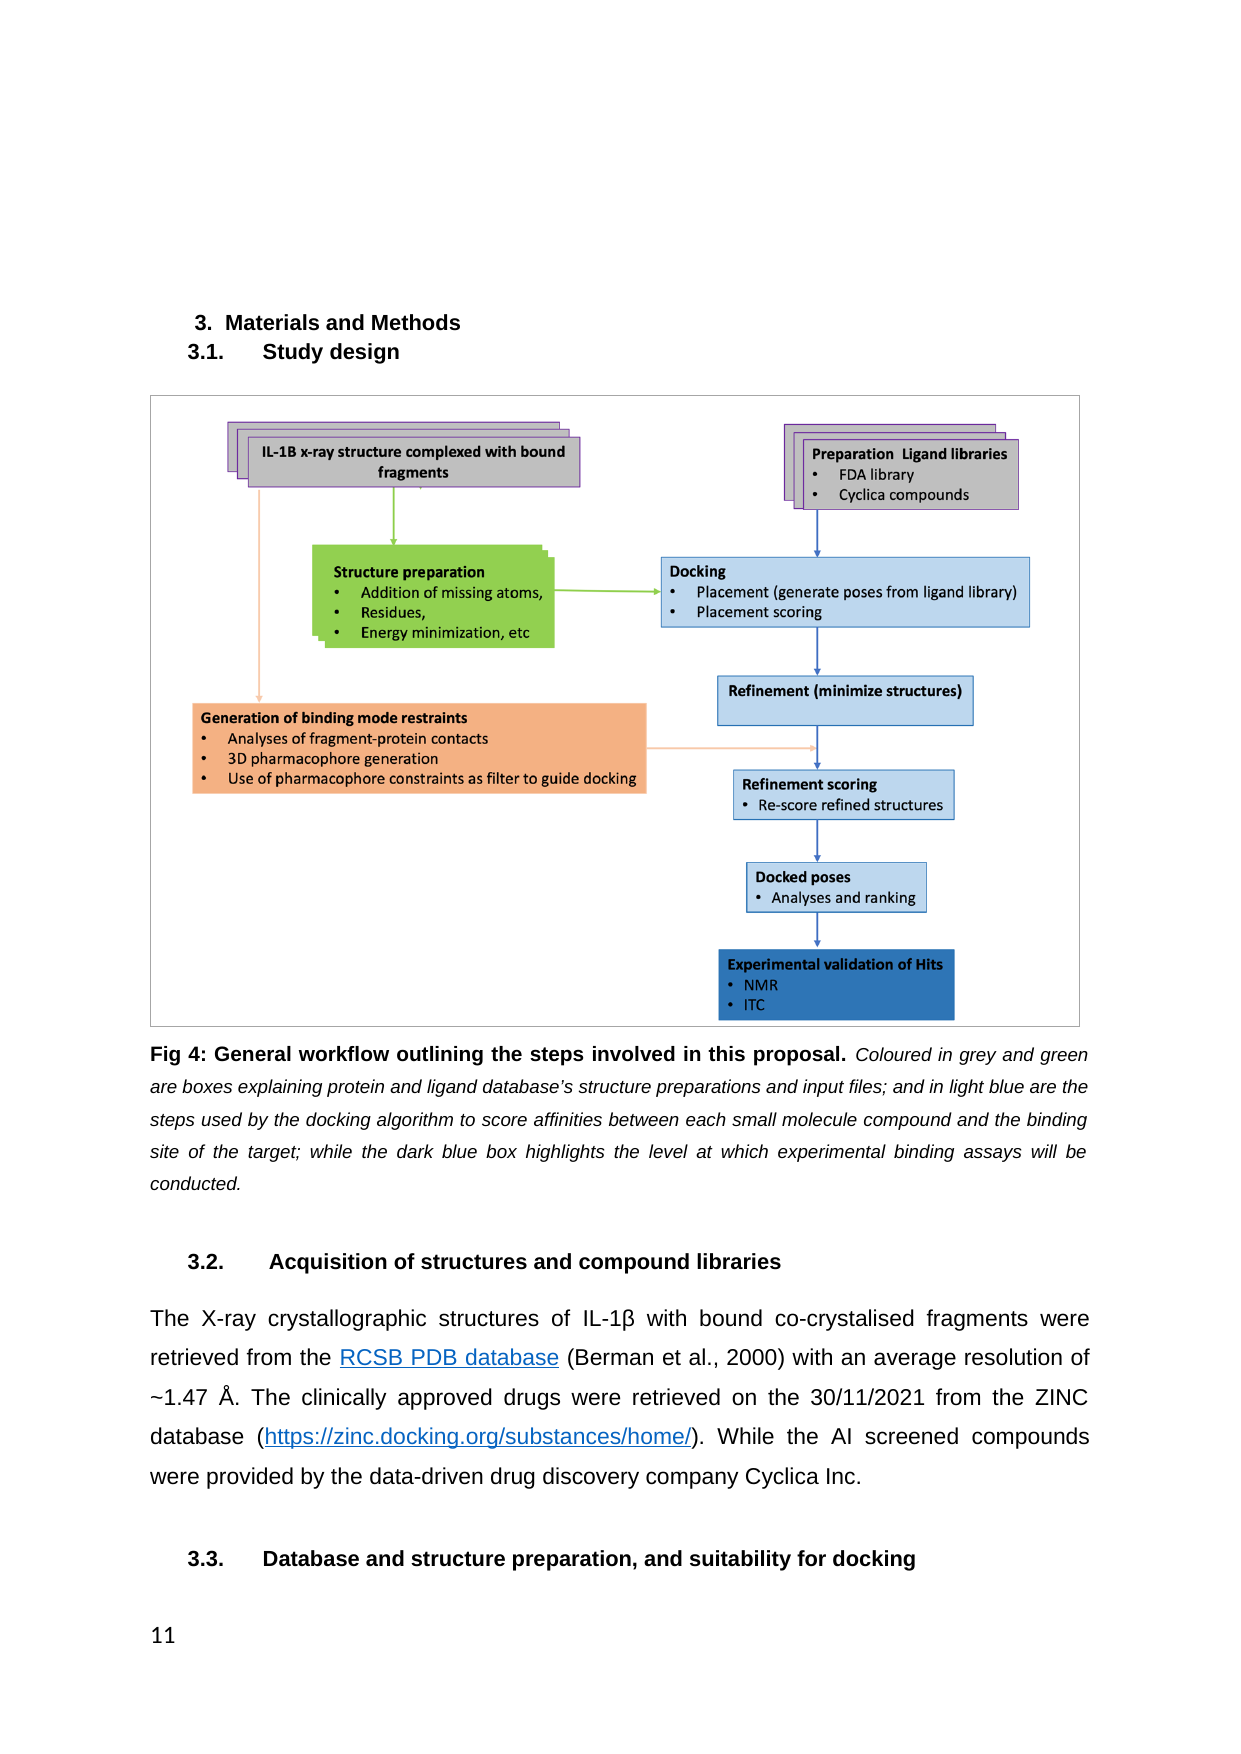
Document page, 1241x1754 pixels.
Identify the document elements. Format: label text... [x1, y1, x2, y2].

subtitle Acquisition of structures and compound libraries [187, 1249, 1090, 1274]
picture [151, 396, 1079, 1026]
text The X-ray crystallographic structures of IL-1β with bound co-crystalised fragments were retrieved from the RCSB PDB database (Berman et al., 2000) with an average resolution of ~1.47 Å. The clinically approved drugs were retrieved on the 30/11/2021 from the ZINC database (https://zinc.docking.org/substances/home/). While the AI screened compounds were provided by the data-driven drug discovery company Cyclica Inc. [150, 1305, 1090, 1489]
subtitle Materials and Methods [194, 309, 1090, 335]
subtitle Database and structure preparation, and suitability for docking [187, 1546, 1090, 1571]
text Fig 4: General workflow outlining the steps involved in this proposal. Coloured in grey and green are boxes explaining protein and ligand database’s structure preparations and input files; and in light blue are the steps used by the docking algorithm to score affinities between each small molecule compound and the binding site of the target; while the dark blue box highlights the level at which experimental binding assays will be conducted. [150, 1042, 1090, 1195]
subtitle Study design [187, 339, 1090, 364]
